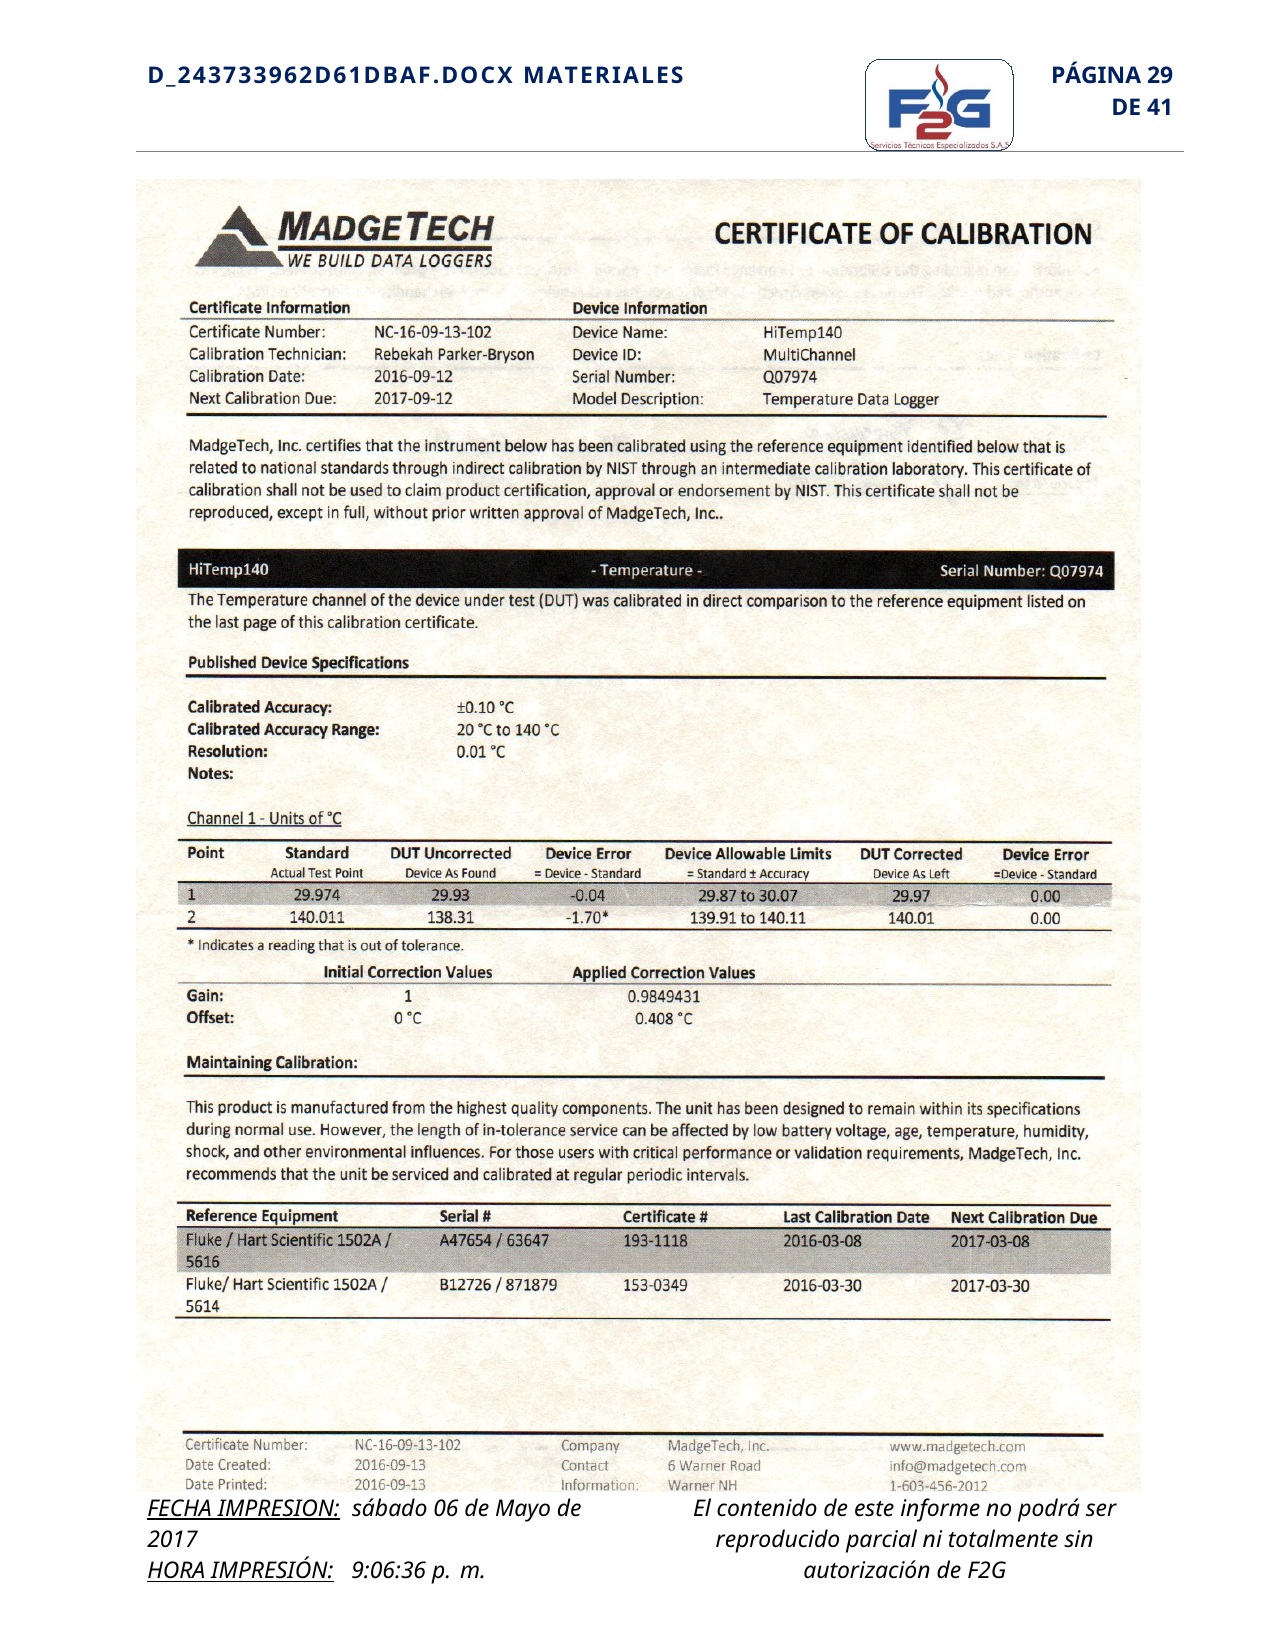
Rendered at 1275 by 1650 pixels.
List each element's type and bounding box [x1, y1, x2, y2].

picture [135, 179, 1141, 1492]
picture [865, 59, 1013, 150]
